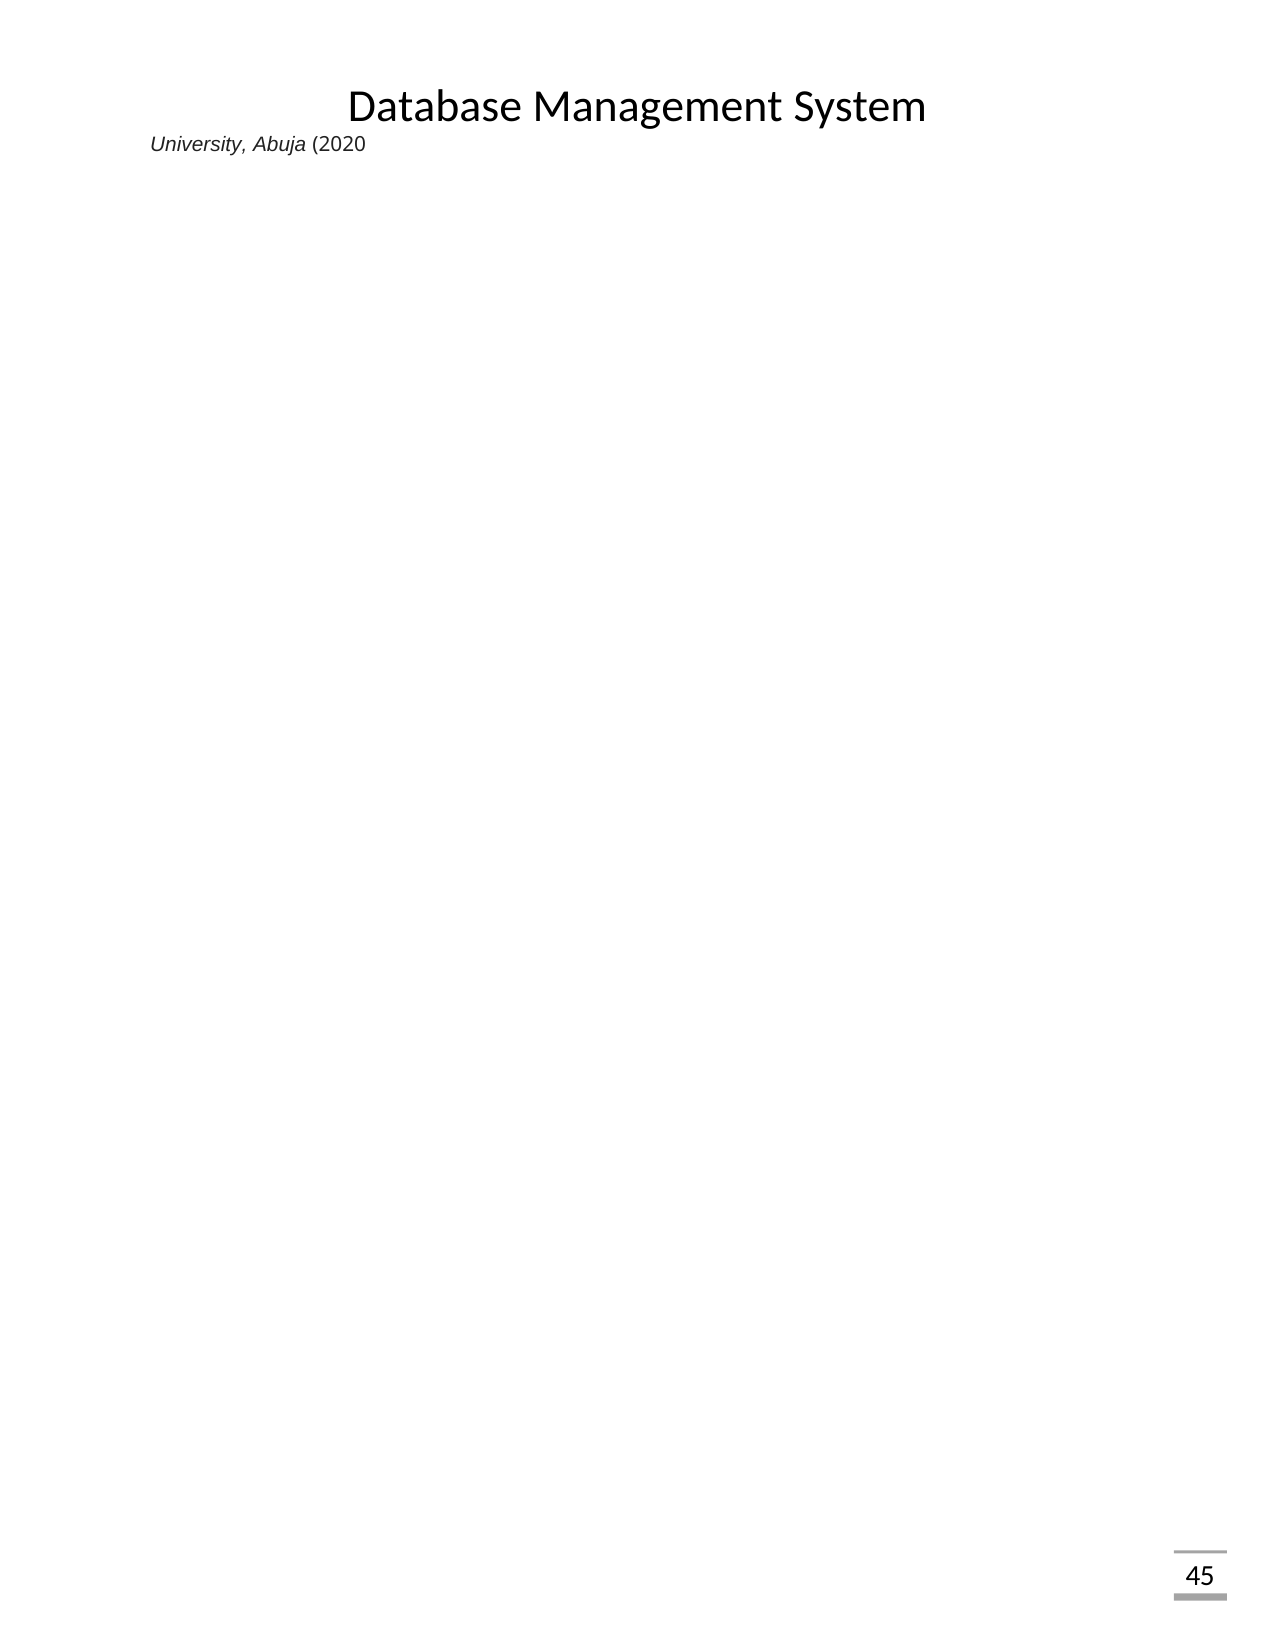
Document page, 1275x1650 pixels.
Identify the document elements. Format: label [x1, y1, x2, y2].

text [150, 129, 1110, 158]
